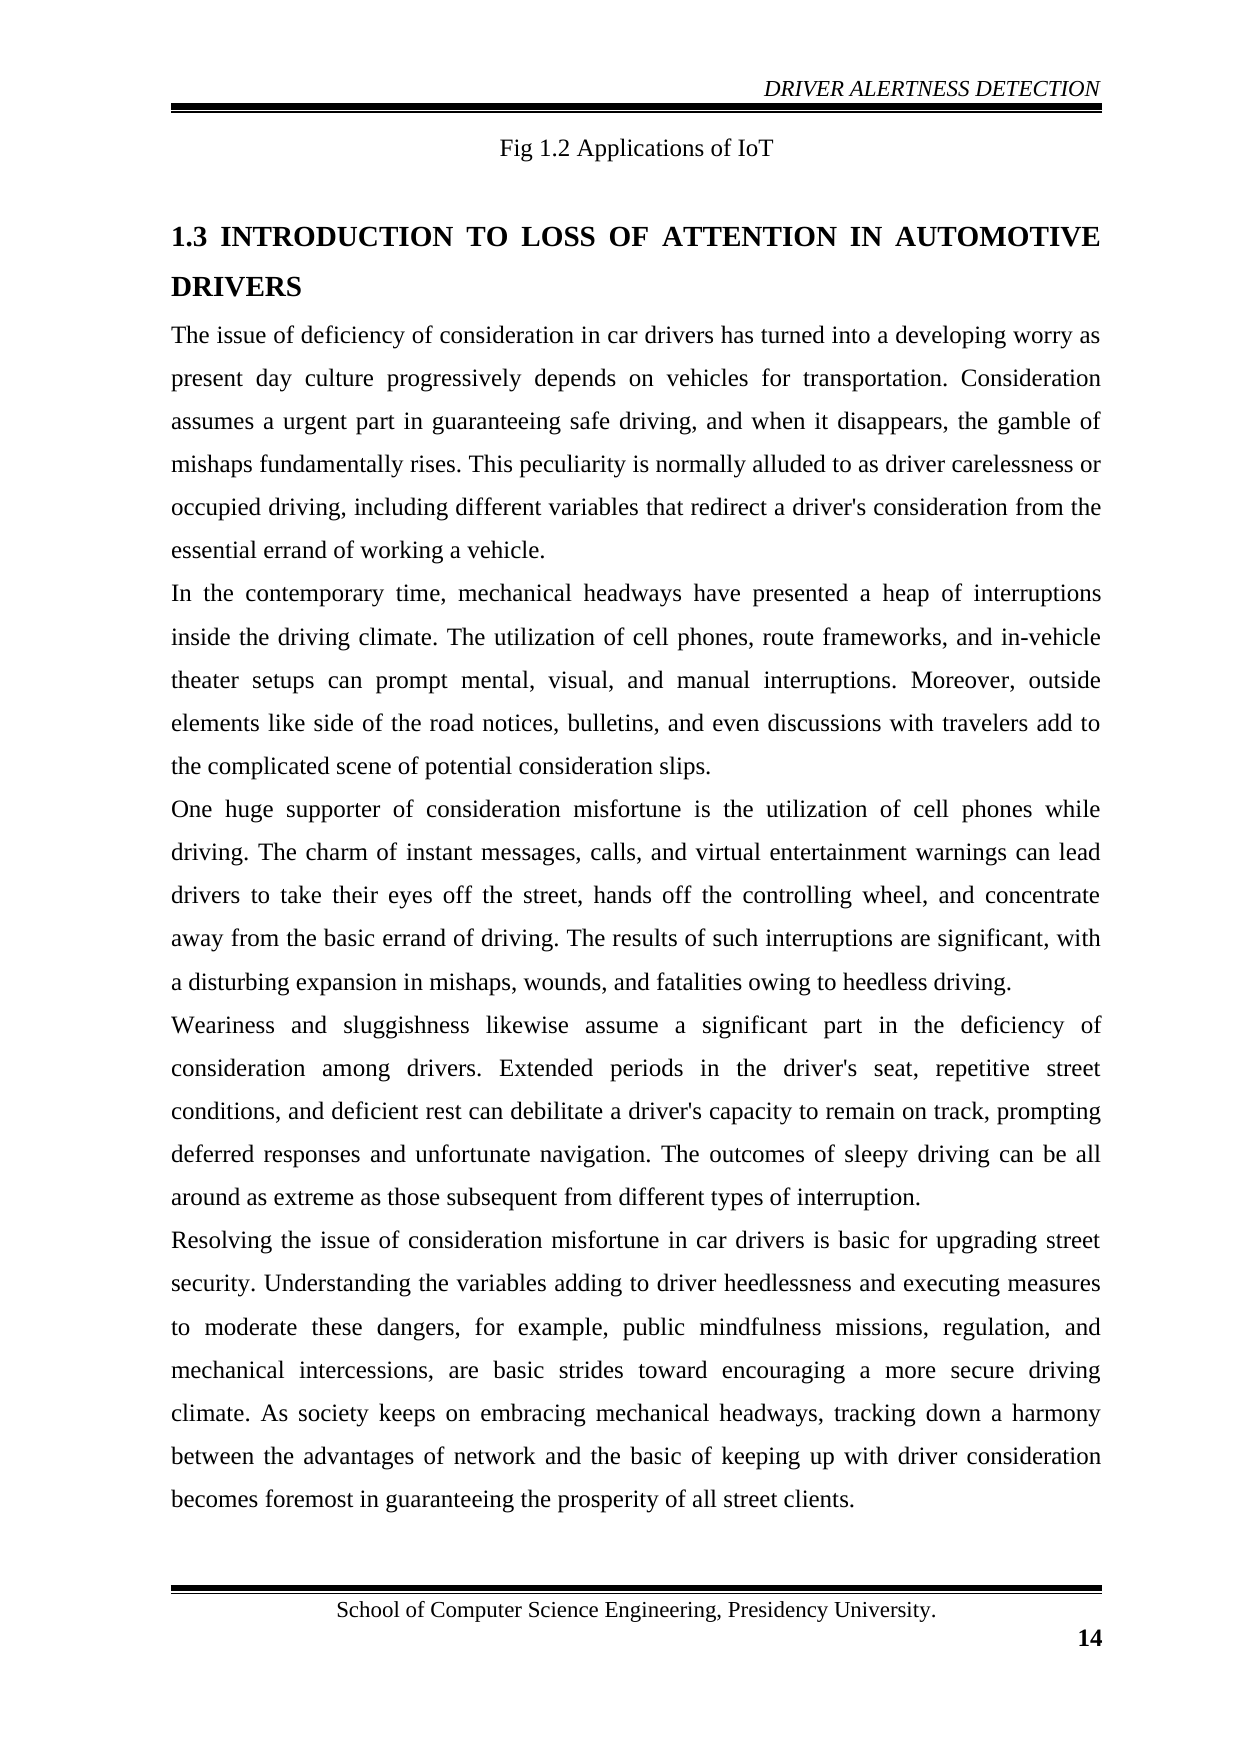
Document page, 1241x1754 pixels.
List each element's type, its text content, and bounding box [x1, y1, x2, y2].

text Fig 1.2 Applications of IoT [171, 133, 1102, 162]
text In the contemporary time, mechanical headways have presented a heap of interruptions inside the driving climate. The utilization of cell phones, route frameworks, and in-vehicle theater setups can prompt mental, visual, and manual interruptions. Moreover, outside elements like side of the road notices, bulletins, and even discussions with travelers add to the complicated scene of potential consideration slips. [171, 578, 1102, 780]
text Weariness and sluggishness likewise assume a significant part in the deficiency of consideration among drivers. Extended periods in the driver's seat, repetitive street conditions, and deficient rest can debilitate a driver's capacity to remain on track, prompting deferred responses and unfortunate navigation. The outcomes of sleepy driving can be all around as extreme as those subsequent from different types of interruption. [171, 1010, 1102, 1211]
text 1.3 INTRODUCTION TO LOSS OF ATTENTION IN AUTOMOTIVE DRIVERS [171, 219, 1102, 303]
text Resolving the issue of consideration misfortune in car drivers is basic for upgrading street security. Understanding the variables adding to driver heedlessness and executing measures to moderate these dangers, for example, public mindfulness missions, regulation, and mechanical intercessions, are basic strides toward encouraging a more secure driving climate. As society keeps on embracing mechanical headways, tracking down a harmony between the advantages of network and the basic of keeping up with driver consideration becomes foremost in guaranteeing the prosperity of all street clients. [171, 1225, 1102, 1513]
text The issue of deficiency of consideration in car drivers has turned into a developing worry as present day culture progressively depends on vehicles for transportation. Consideration assumes a urgent part in guaranteeing safe driving, and when it disappears, the gamble of mishaps fundamentally rises. This peculiarity is normally alluded to as driver carelessness or occupied driving, including different variables that redirect a driver's consideration from the essential errand of working a vehicle. [171, 320, 1102, 564]
text One huge supporter of consideration misfortune is the utilization of cell phones while driving. The charm of instant messages, calls, and virtual entertainment warnings can lead drivers to take their eyes off the street, hands off the controlling wheel, and concentrate away from the basic errand of driving. The results of such interruptions are significant, with a disturbing expansion in mishaps, wounds, and fatalities owing to heedless driving. [171, 794, 1102, 995]
